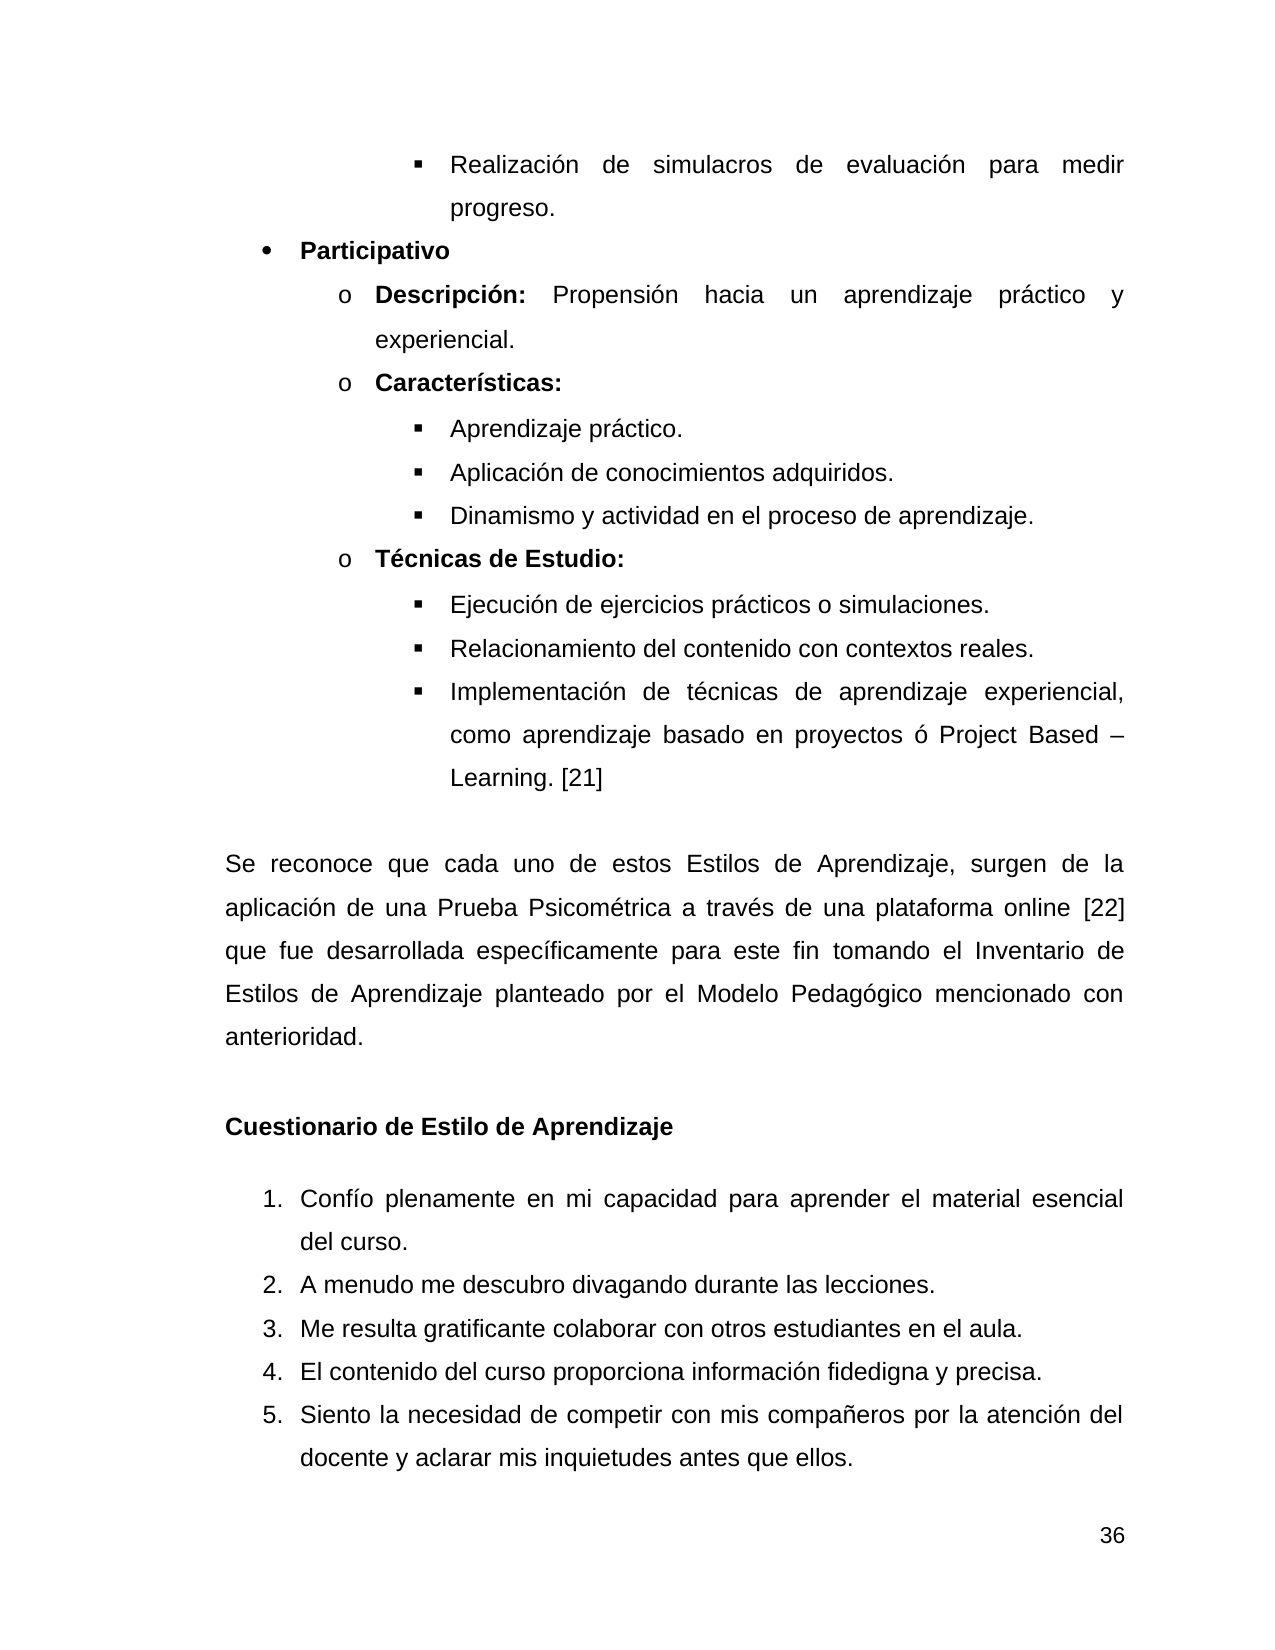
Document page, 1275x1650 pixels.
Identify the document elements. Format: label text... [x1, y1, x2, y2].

list Descripción: Propensión hacia un aprendizaje práctico y experiencial. [337, 279, 1125, 354]
list Ejecución de ejercicios prácticos o simulaciones. [412, 590, 1125, 619]
list A menudo me descubro divagando durante las lecciones. [262, 1271, 1125, 1299]
list Relacionamiento del contenido con contextos reales. [412, 634, 1125, 662]
list Características: [337, 368, 1125, 399]
list Técnicas de Estudio: [337, 544, 1125, 575]
list Implementación de técnicas de aprendizaje experiencial, como aprendizaje basado en proyectos ó Project Based – Learning. [412, 677, 1125, 792]
subtitle Cuestionario de Estilo de Aprendizaje [225, 1112, 1125, 1141]
list Aplicación de conocimientos adquiridos. [412, 458, 1125, 486]
text Se reconoce que cada uno de estos Estilos de Aprendizaje, surgen de la aplicación de una Prueba Psicométrica a través de una plataforma online que fue desarrollada específicamente para este fin tomando el Inventario de Estilos de Aprendizaje planteado por el Modelo Pedagógico mencionado con anterioridad. [225, 849, 1125, 1051]
list Confío plenamente en mi capacidad para aprender el material esencial del curso. [262, 1184, 1125, 1256]
list Dinamismo y actividad en el proceso de aprendizaje. [412, 501, 1125, 530]
list Aprendizaje práctico. [412, 414, 1125, 443]
list Me resulta gratificante colaborar con otros estudiantes en el aula. [262, 1314, 1125, 1342]
list Participativo [262, 236, 1125, 265]
list Realización de simulacros de evaluación para medir progreso. [412, 150, 1125, 222]
list Siento la necesidad de competir con mis compañeros por la atención del docente y aclarar mis inquietudes antes que ellos. [262, 1400, 1125, 1472]
list El contenido del curso proporciona información fidedigna y precisa. [262, 1357, 1125, 1386]
